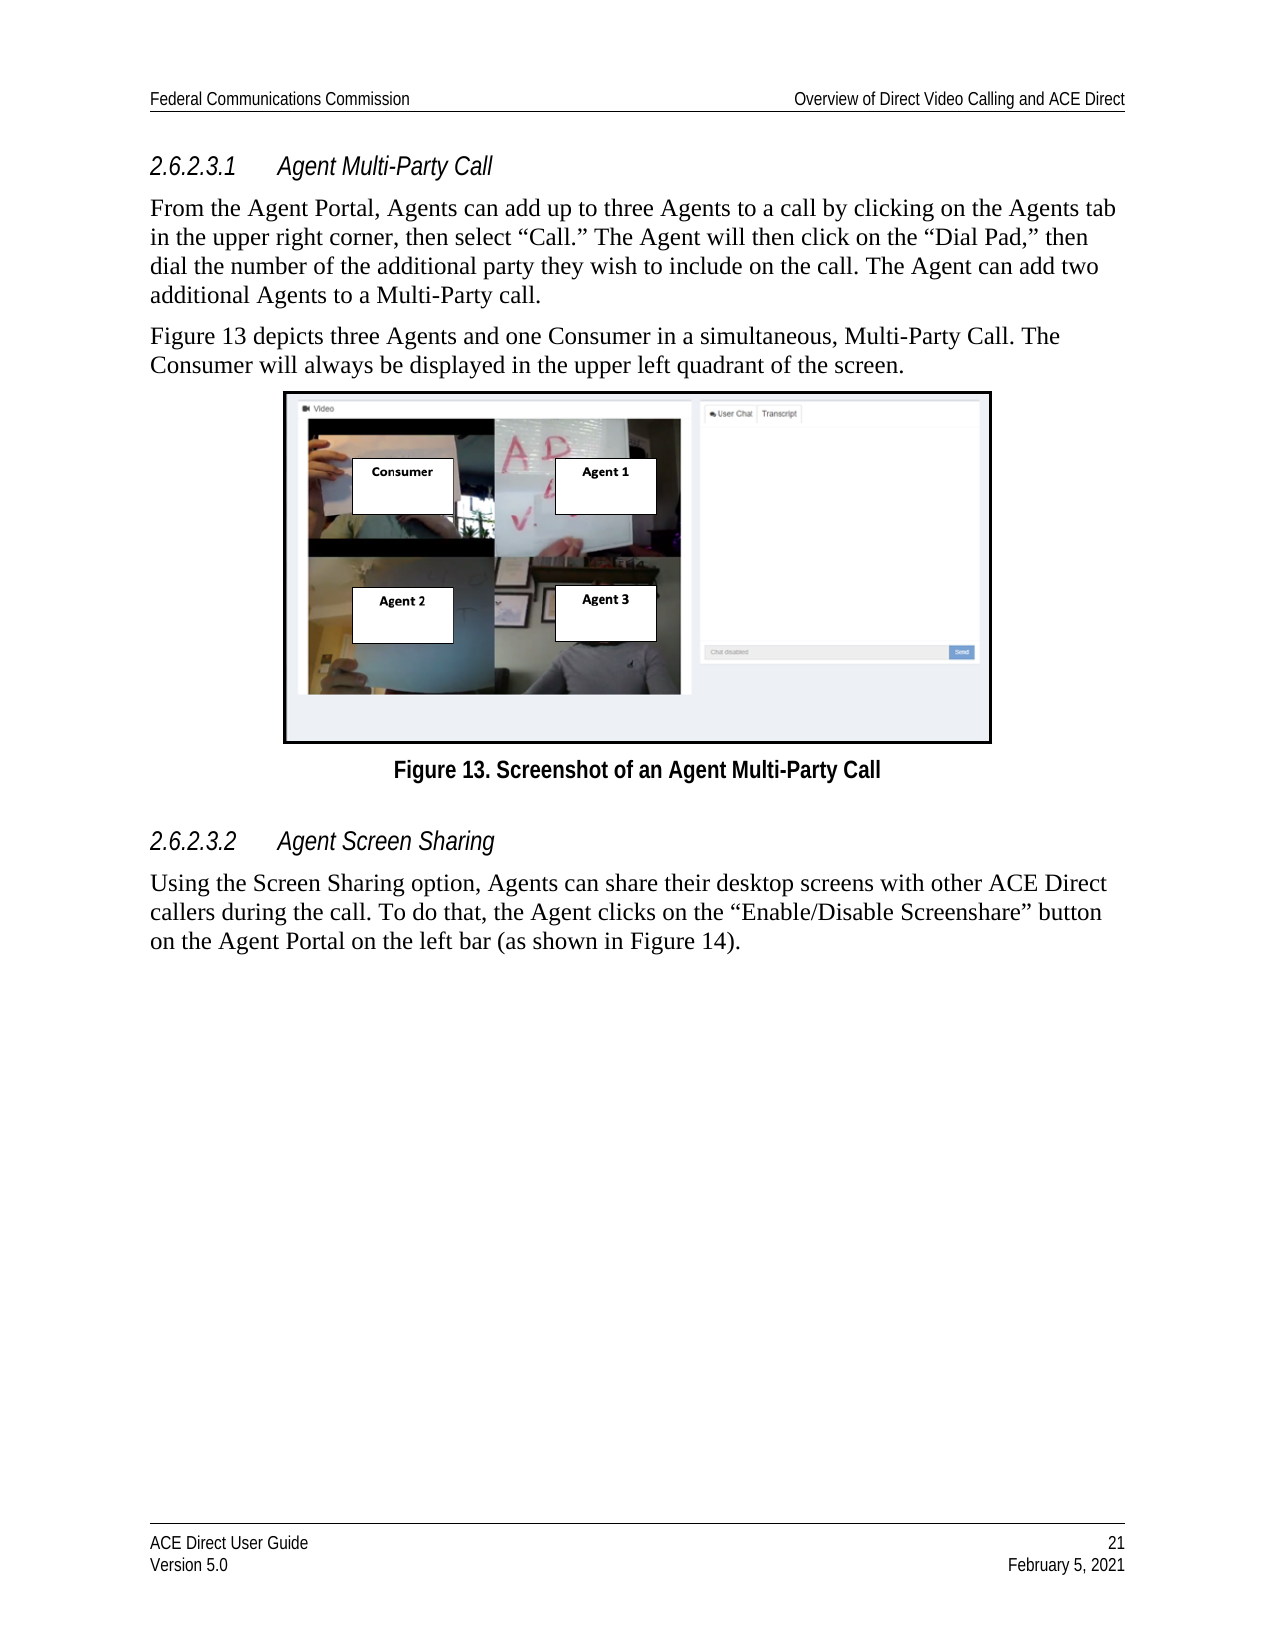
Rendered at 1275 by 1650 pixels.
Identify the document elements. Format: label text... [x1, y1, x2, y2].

subtitle Agent Screen Sharing [150, 825, 1125, 856]
picture [286, 394, 989, 741]
text Figure 13. Screenshot of an Agent Multi-Party Call [150, 754, 1125, 783]
subtitle Agent Multi-Party Call [150, 150, 1125, 181]
text Figure 13 depicts three Agents and one Consumer in a simultaneous, Multi-Party Call. The Consumer will always be displayed in the upper left quadrant of the screen. [150, 321, 1125, 378]
text Using the Screen Sharing option, Agents can share their desktop screens with other ACE Direct callers during the call. To do that, the Agent clicks on the “Enable/Disable Screenshare” button on the Agent Portal on the left bar (as shown in Figure 14). [150, 868, 1125, 955]
text From the Agent Portal, Agents can add up to three Agents to a call by clicking on the Agents tab in the upper right corner, then select “Call.” The Agent will then click on the “Dial Pad,” then dial the number of the additional party they wish to include on the call. The Agent can add two additional Agents to a Multi-Party call. [150, 193, 1125, 308]
